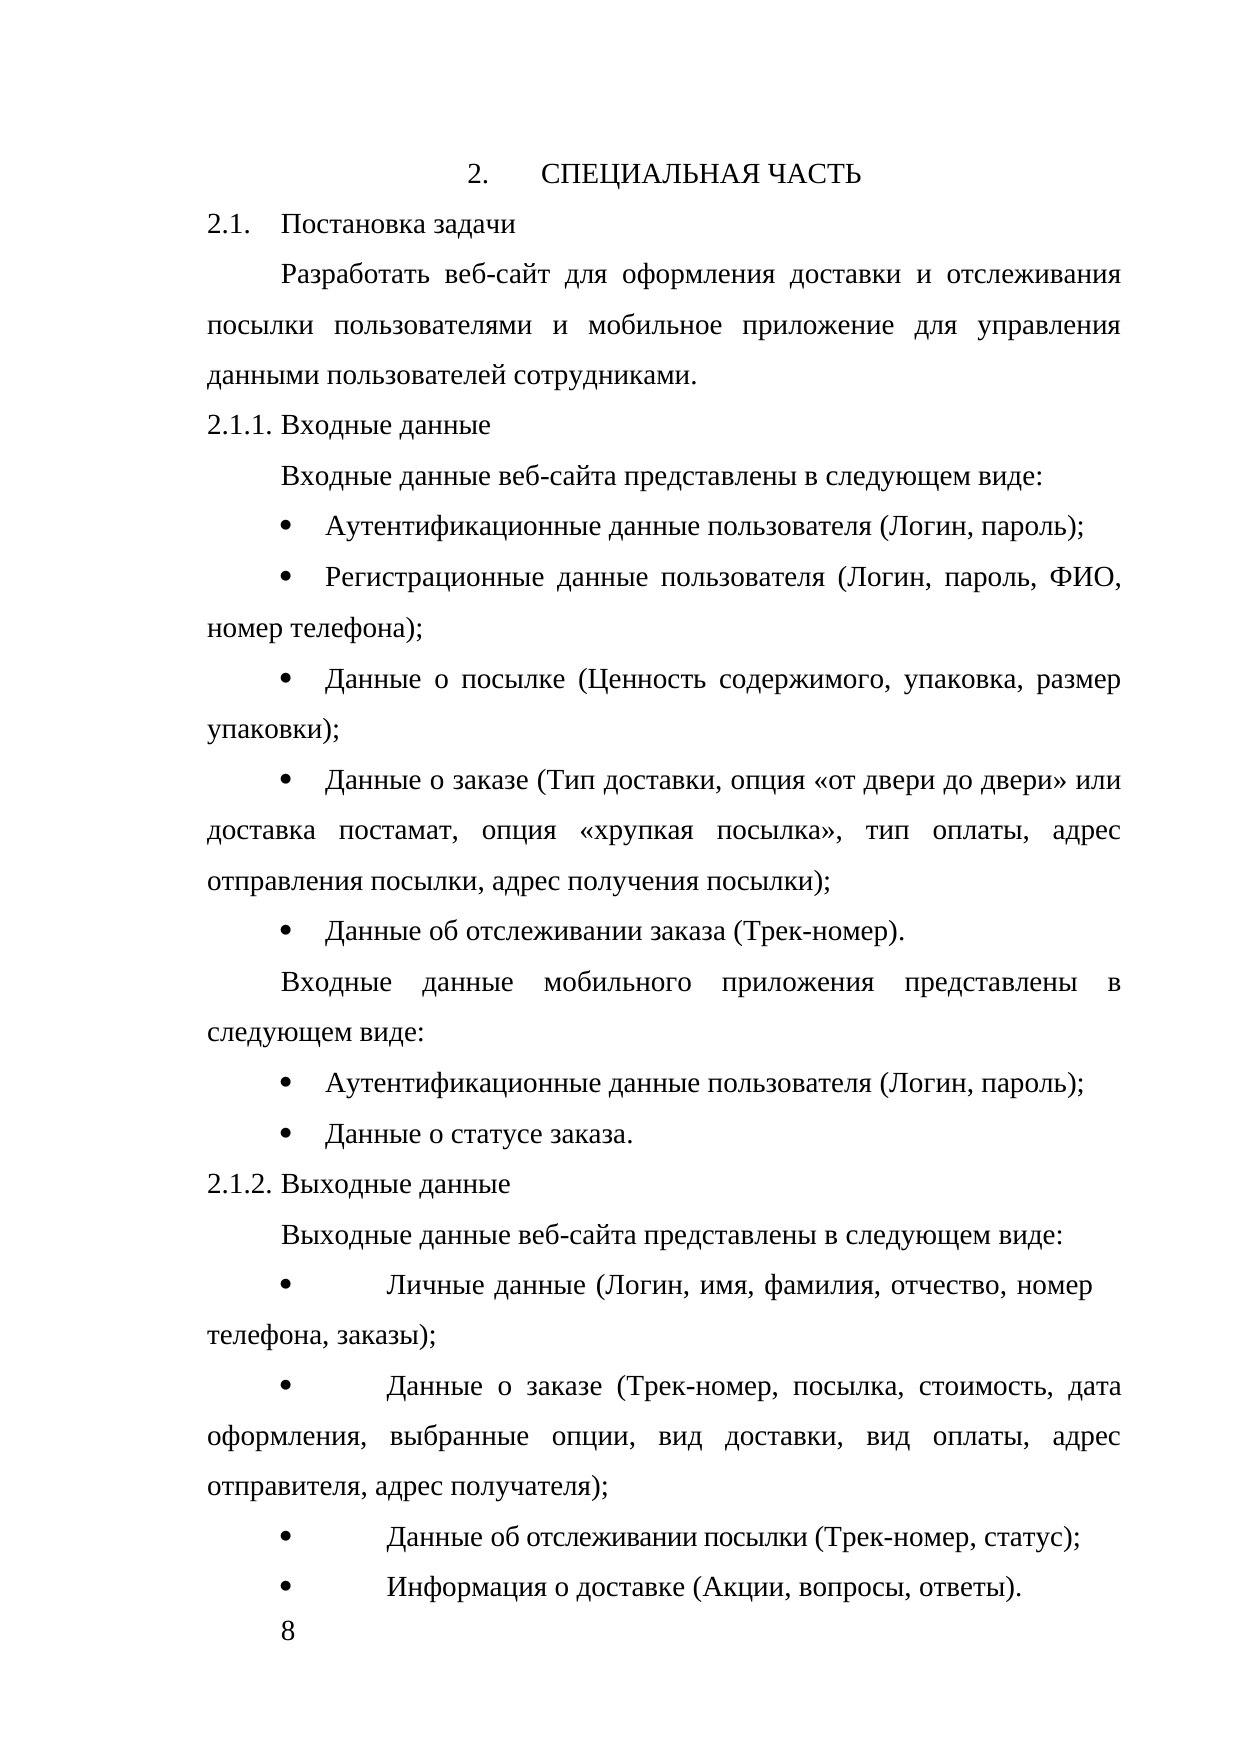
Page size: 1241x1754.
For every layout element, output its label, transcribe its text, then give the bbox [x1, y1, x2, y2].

subtitle Входные данные [207, 407, 1122, 441]
list Аутентификационные данные пользователя (Логин, пароль); [207, 1065, 1122, 1099]
list Данные об отслеживании посылки (Трек-номер, статус); [207, 1519, 1122, 1552]
list Данные о заказе (Тип доставки, опция «от двери до двери» или доставка постамат, опция «хрупкая посылка», тип оплаты, адрес отправления посылки, адрес получения посылки); [207, 762, 1122, 896]
text Входные данные веб-сайта представлены в следующем виде: [207, 458, 1122, 491]
list Данные о посылке (Ценность содержимого, упаковка, размер упаковки); [207, 661, 1122, 745]
list Регистрационные данные пользователя (Логин, пароль, ФИО, номер телефона); [207, 559, 1122, 643]
subtitle Выходные данные [207, 1166, 1122, 1200]
list Личные данные (Логин, имя, фамилия, отчество, номер телефона, заказы); [207, 1267, 1094, 1351]
list Данные о статусе заказа. [207, 1116, 1122, 1150]
subtitle СПЕЦИАЛЬНАЯ ЧАСТЬ [207, 156, 1122, 189]
list Данные об отслеживании заказа (Трек-номер). [207, 913, 1122, 947]
text Выходные данные веб-сайта представлены в следующем виде: [207, 1217, 1094, 1250]
text Разработать веб-сайт для оформления доставки и отслеживания посылки пользователями и мобильное приложение для управления данными пользователей сотрудниками. [207, 256, 1122, 391]
list Аутентификационные данные пользователя (Логин, пароль); [207, 508, 1122, 542]
text Входные данные мобильного приложения представлены в следующем виде: [207, 964, 1122, 1048]
subtitle Постановка задачи [207, 206, 1122, 240]
list Данные о заказе (Трек-номер, посылка, стоимость, дата оформления, выбранные опции, вид доставки, вид оплаты, адрес отправителя, адрес получателя); [207, 1368, 1122, 1502]
list Информация о доставке (Акции, вопросы, ответы). [207, 1569, 1122, 1603]
